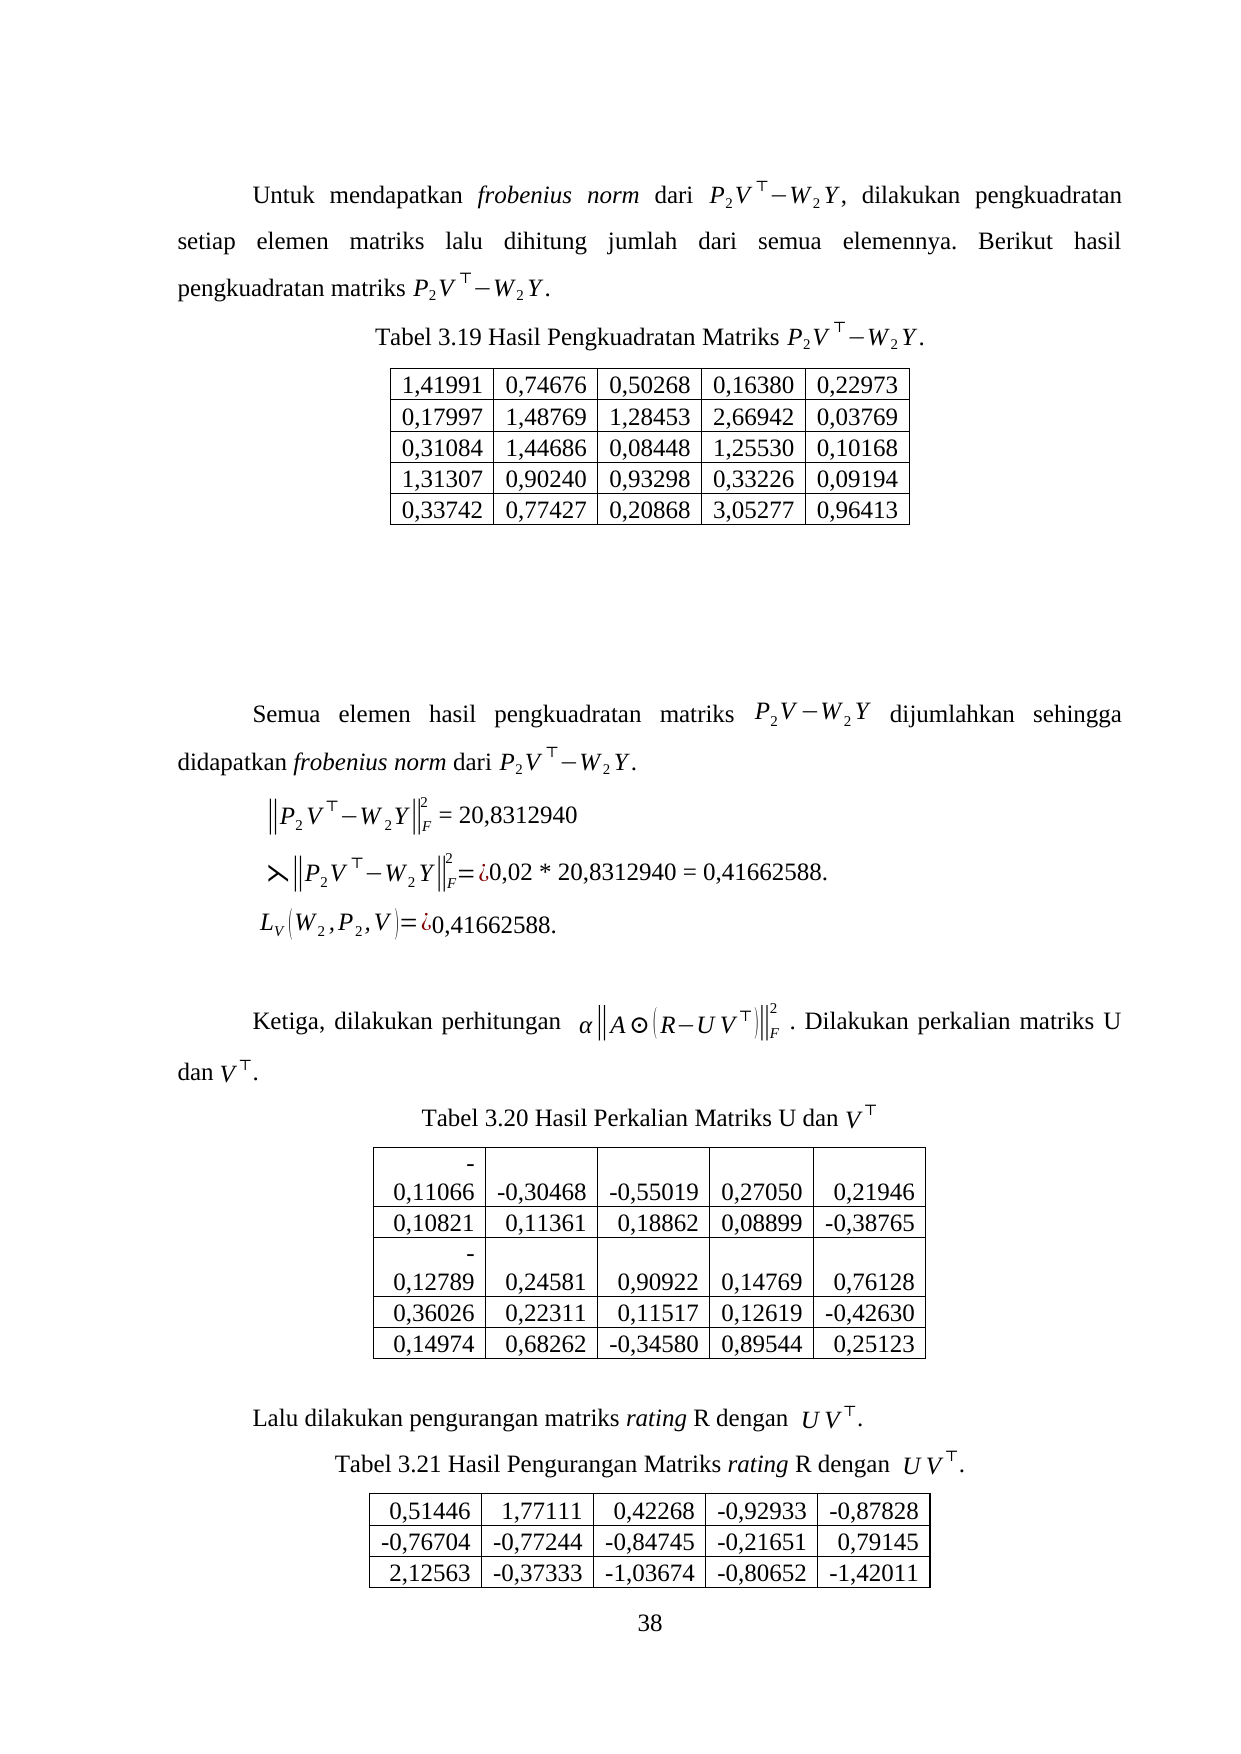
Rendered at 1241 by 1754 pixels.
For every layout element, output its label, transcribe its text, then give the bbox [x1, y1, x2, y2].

table_cell 1,44686 [494, 432, 597, 462]
table_cell -0,38765 [814, 1207, 925, 1237]
text Semua elemen hasil pengkuadratan matriks dijumlahkan sehingga didapatkan frobenius norm dari . [177, 698, 1122, 778]
table_cell 0,77427 [494, 494, 597, 524]
table_cell 0,18862 [598, 1207, 709, 1237]
table_cell -0,42630 [814, 1297, 925, 1327]
table_header -0,30468 [486, 1148, 597, 1206]
table_header -0,87828 [818, 1494, 929, 1524]
table_cell 0,22311 [486, 1297, 597, 1327]
table_cell -0,76704 [370, 1526, 481, 1556]
table_header 1,41991 [391, 369, 493, 399]
table_header 0,27050 [710, 1148, 813, 1206]
table_cell 0,17997 [391, 400, 493, 431]
table_cell 0,14769 [710, 1238, 813, 1296]
table_header 0,21946 [814, 1148, 925, 1206]
table_cell 0,09194 [806, 463, 909, 493]
table_cell 0,10168 [806, 432, 909, 462]
table_cell 0,90240 [494, 463, 597, 493]
text Ketiga, dilakukan perhitungan . Dilakukan perkalian matriks U dan . [177, 999, 1122, 1087]
table_cell 0,36026 [374, 1297, 485, 1327]
table_cell -0,12789 [374, 1238, 485, 1296]
table_cell -0,34580 [598, 1328, 709, 1358]
table_cell 0,08899 [710, 1207, 813, 1237]
table_header -0,92933 [706, 1494, 817, 1524]
table_cell 0,24581 [486, 1238, 597, 1296]
table_header 0,42268 [594, 1494, 705, 1524]
text Untuk mendapatkan frobenius norm dari , dilakukan pengkuadratan setiap elemen matriks lalu dihitung jumlah dari semua elemennya. Berikut hasil pengkuadratan matriks . [177, 177, 1122, 304]
table_cell 0,96413 [806, 494, 909, 524]
text = 20,8312940 [266, 793, 1122, 836]
table_cell 0,31084 [391, 432, 493, 462]
table_cell 0,25123 [814, 1328, 925, 1358]
table_header 0,50268 [598, 369, 701, 399]
table_cell 0,03769 [806, 400, 909, 431]
table_header 0,22973 [806, 369, 909, 399]
text 0,41662588. [177, 907, 1122, 942]
table_header 0,16380 [702, 369, 805, 399]
table_cell 0,20868 [598, 494, 701, 524]
table_cell 0,11361 [486, 1207, 597, 1237]
table_cell 3,05277 [702, 494, 805, 524]
table_cell 1,31307 [391, 463, 493, 493]
table_cell 0,68262 [486, 1328, 597, 1358]
table_cell 0,90922 [598, 1238, 709, 1296]
table_cell 1,48769 [494, 400, 597, 431]
table_cell -0,84745 [594, 1526, 705, 1556]
table_cell 0,11517 [598, 1297, 709, 1327]
table_cell 0,14974 [374, 1328, 485, 1358]
table_cell -0,21651 [706, 1526, 817, 1556]
table_cell 0,08448 [598, 432, 701, 462]
table_cell 0,89544 [710, 1328, 813, 1358]
table_cell 0,10821 [374, 1207, 485, 1237]
table_cell 0,33742 [391, 494, 493, 524]
table_cell 0,79145 [818, 1526, 929, 1556]
table_cell 1,28453 [598, 400, 701, 431]
text 0,02 * 20,8312940 = 0,41662588. [266, 850, 1122, 893]
table_header -0,11066 [374, 1148, 485, 1206]
table_cell -0,37333 [482, 1557, 593, 1587]
table_header -0,55019 [598, 1148, 709, 1206]
text Lalu dilakukan pengurangan matriks rating R dengan . [177, 1402, 1122, 1433]
table_cell 2,12563 [370, 1557, 481, 1587]
table_cell 2,66942 [702, 400, 805, 431]
table_cell -0,77244 [482, 1526, 593, 1556]
table_cell 0,33226 [702, 463, 805, 493]
table_cell -1,42011 [818, 1557, 929, 1587]
table_header 0,51446 [370, 1494, 481, 1524]
table_cell -1,03674 [594, 1557, 705, 1587]
table_cell -0,80652 [706, 1557, 817, 1587]
table_header 0,74676 [494, 369, 597, 399]
table_header 1,77111 [482, 1494, 593, 1524]
table_cell 0,76128 [814, 1238, 925, 1296]
table_cell 1,25530 [702, 432, 805, 462]
table_cell 0,93298 [598, 463, 701, 493]
table_cell 0,12619 [710, 1297, 813, 1327]
